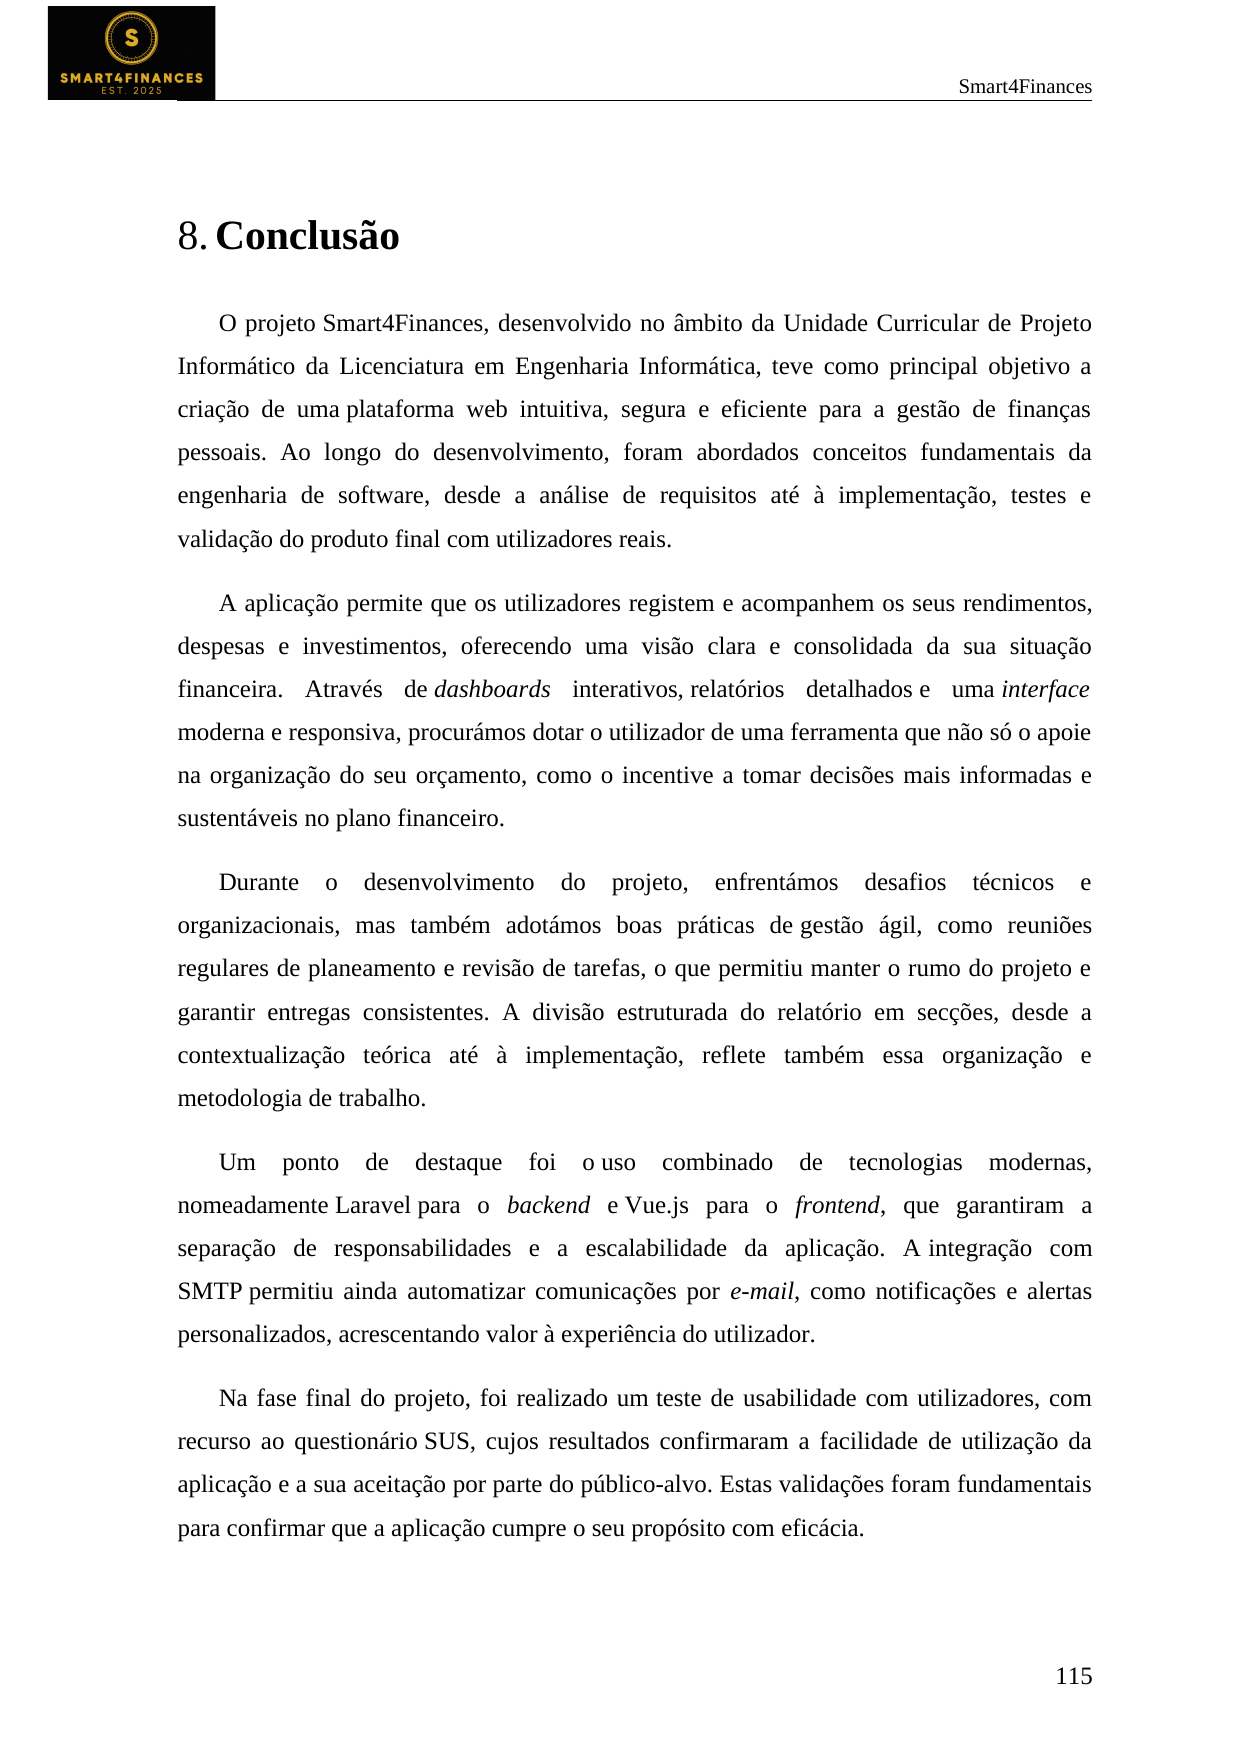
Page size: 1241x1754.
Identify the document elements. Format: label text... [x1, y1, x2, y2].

text Durante o desenvolvimento do projeto, enfrentámos desafios técnicos e organizacionais, mas também adotámos boas práticas de gestão ágil, como reuniões regulares de planeamento e revisão de tarefas, o que permitiu manter o rumo do projeto e garantir entregas consistentes. A divisão estruturada do relatório em secções, desde a contextualização teórica até à implementação, reflete também essa organização e metodologia de trabalho. [177, 867, 1092, 1112]
text A aplicação permite que os utilizadores registem e acompanhem os seus rendimentos, despesas e investimentos, oferecendo uma visão clara e consolidada da sua situação financeira. Através de dashboards interativos, relatórios detalhados e uma interface moderna e responsiva, procurámos dotar o utilizador de uma ferramenta que não só o apoie na organização do seu orçamento, como o incentive a tomar decisões mais informadas e sustentáveis no plano financeiro. [177, 588, 1092, 832]
text Na fase final do projeto, foi realizado um teste de usabilidade com utilizadores, com recurso ao questionário SUS, cujos resultados confirmaram a facilidade de utilização da aplicação e a sua aceitação por parte do público-alvo. Estas validações foram fundamentais para confirmar que a aplicação cumpre o seu propósito com eficácia. [177, 1383, 1092, 1541]
text O projeto Smart4Finances, desenvolvido no âmbito da Unidade Curricular de Projeto Informático da Licenciatura em Engenharia Informática, teve como principal objetivo a criação de uma plataforma web intuitiva, segura e eficiente para a gestão de finanças pessoais. Ao longo do desenvolvimento, foram abordados conceitos fundamentais da engenharia de software, desde a análise de requisitos até à implementação, testes e validação do produto final com utilizadores reais. [177, 308, 1092, 552]
subtitle Conclusão [177, 210, 1092, 258]
text Um ponto de destaque foi o uso combinado de tecnologias modernas, nomeadamente Laravel para o backend e Vue.js para o frontend, que garantiram a separação de responsabilidades e a escalabilidade da aplicação. A integração com SMTP permitiu ainda automatizar comunicações por e-mail, como notificações e alertas personalizados, acrescentando valor à experiência do utilizador. [177, 1147, 1092, 1348]
picture [47, 6, 216, 100]
